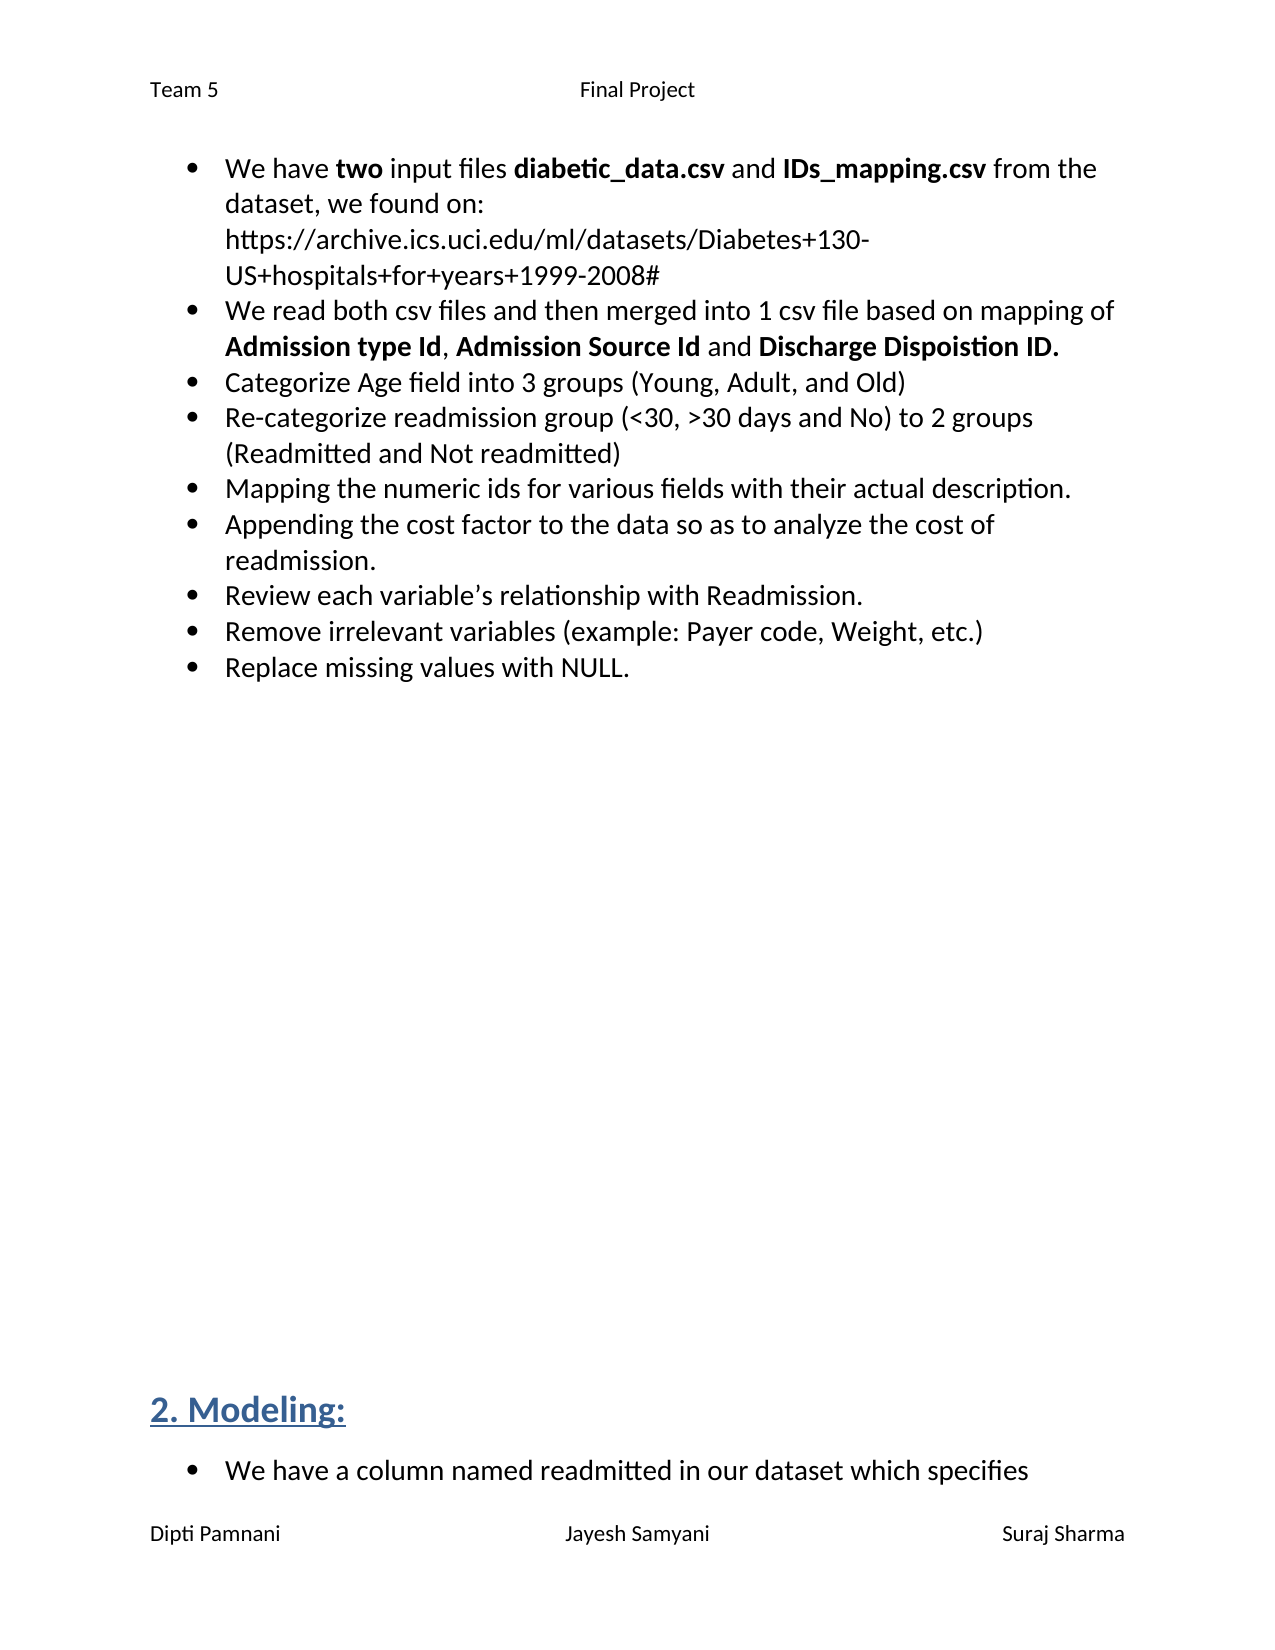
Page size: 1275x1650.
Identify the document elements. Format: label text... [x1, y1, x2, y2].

list We have two input files diabetic_data.csv and IDs_mapping.csv from the dataset, we found on: [187, 150, 1125, 221]
list Replace missing values with NULL. [187, 649, 1125, 684]
list We read both csv files and then merged into 1 csv file based on mapping of Admission type Id, Admission Source Id and Discharge Dispoistion ID. [187, 292, 1125, 364]
list Review each variable’s relationship with Readmission. [187, 577, 1125, 613]
list Remove irrelevant variables (example: Payer code, Weight, etc.) [187, 613, 1125, 649]
text 2. Modeling: [150, 1386, 1125, 1431]
list Categorize Age field into 3 groups (Young, Adult, and Old) [187, 364, 1125, 399]
list https://archive.ics.uci.edu/ml/datasets/Diabetes+130-US+hospitals+for+years+1999-2008# [225, 221, 1125, 292]
list Re-categorize readmission group (<30, >30 days and No) to 2 groups (Readmitted and Not readmitted) [187, 399, 1125, 471]
list Mapping the numeric ids for various fields with their actual description. [187, 471, 1125, 506]
list Appending the cost factor to the data so as to analyze the cost of readmission. [187, 506, 1125, 577]
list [187, 1452, 1125, 1488]
